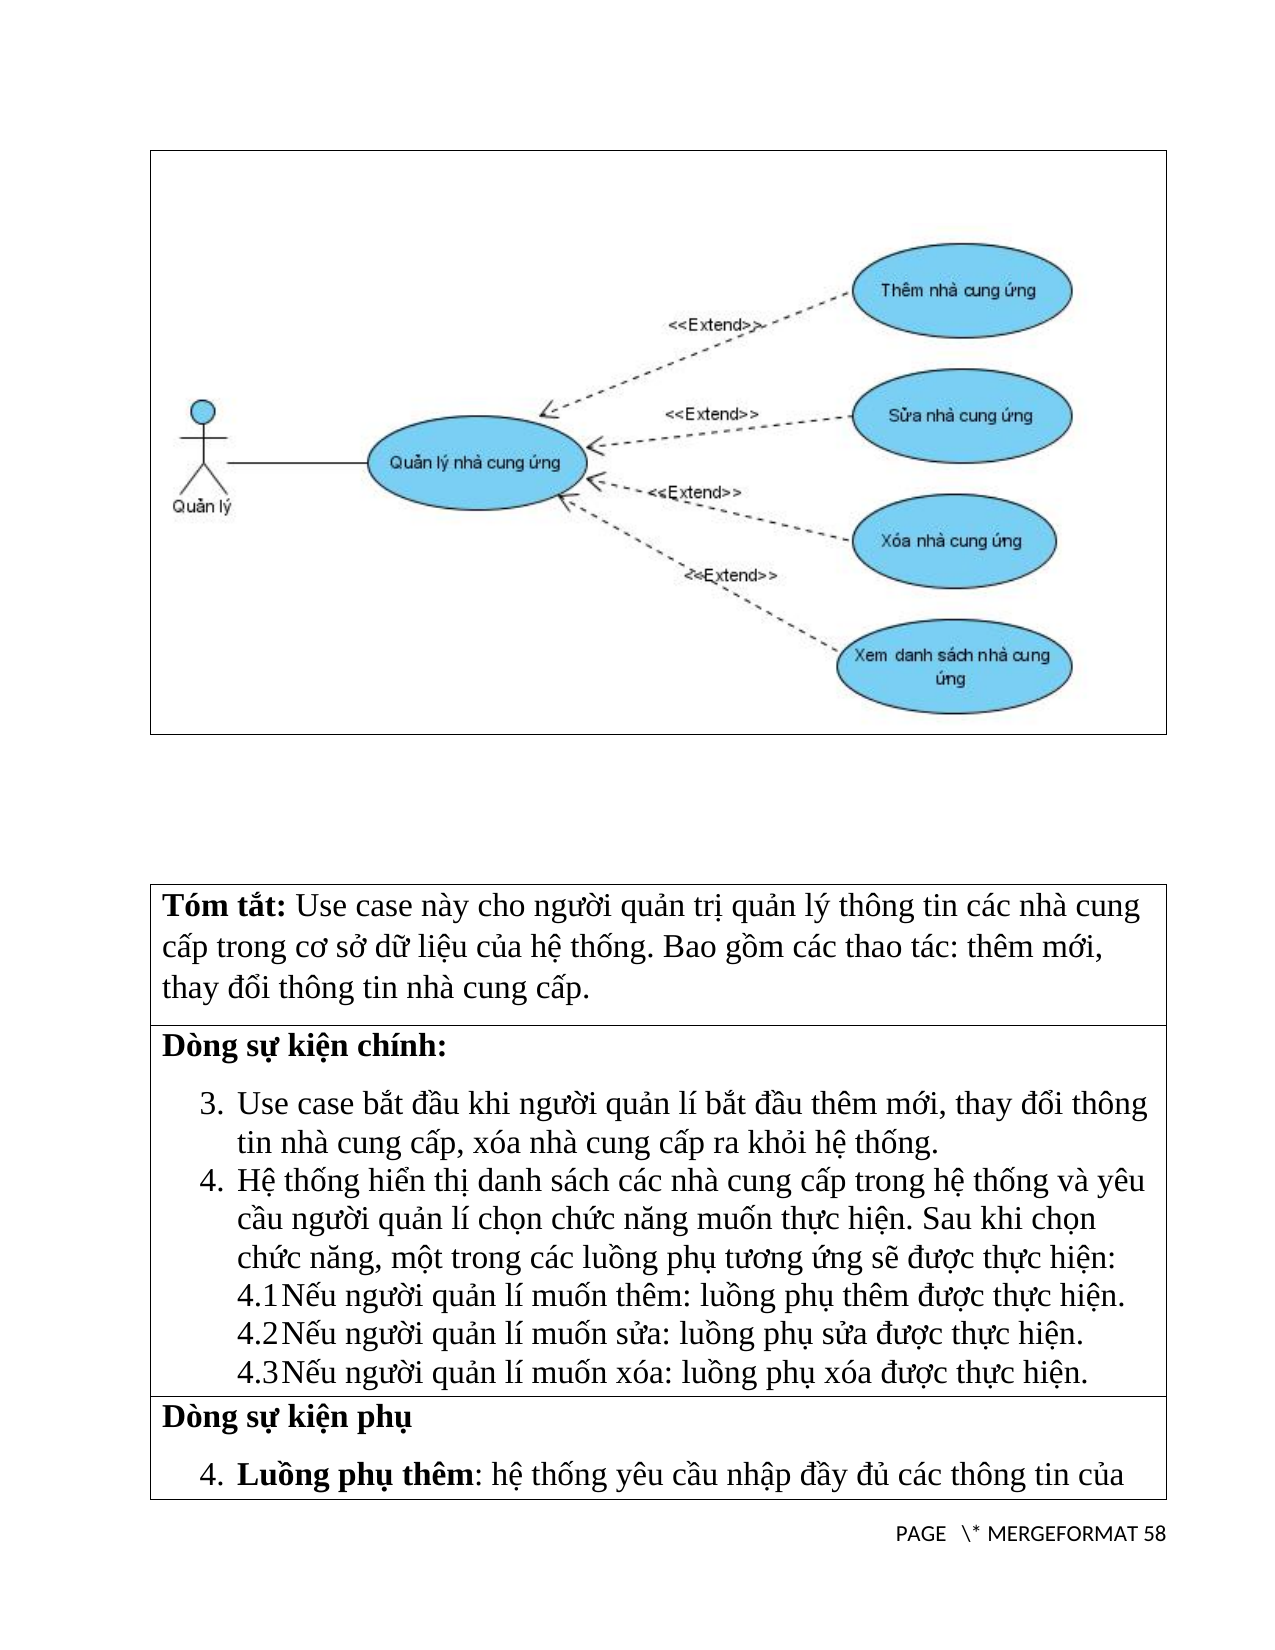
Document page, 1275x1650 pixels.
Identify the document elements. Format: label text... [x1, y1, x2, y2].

table_header [151, 151, 1166, 734]
table_header Tóm tắt: Use case này cho người quản trị quản lý thông tin các nhà cung cấp trong cơ sở dữ liệu của hệ thống. Bao gồm các thao tác: thêm mới, thay đổi thông tin nhà cung cấp. [151, 885, 1166, 1024]
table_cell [151, 1397, 1166, 1499]
picture [161, 223, 1109, 730]
table_cell Dòng sự kiện chính: Use case bắt đầu khi người quản lí bắt đầu thêm mới, thay đổi thông tin nhà cung cấp, xóa nhà cung cấp ra khỏi hệ thống. Hệ thống hiển thị danh sách các nhà cung cấp trong hệ thống và yêu cầu người quản lí chọn chức năng muốn thực hiện. Sau khi chọn chức năng, một trong các luồng phụ tương ứng sẽ được thực hiện: Nếu người quản lí muốn thêm: luồng phụ thêm được thực hiện. Nếu người quản lí muốn sửa: luồng phụ sửa được thực hiện. Nếu người quản lí muốn xóa: luồng phụ xóa được thực hiện. [151, 1026, 1166, 1396]
